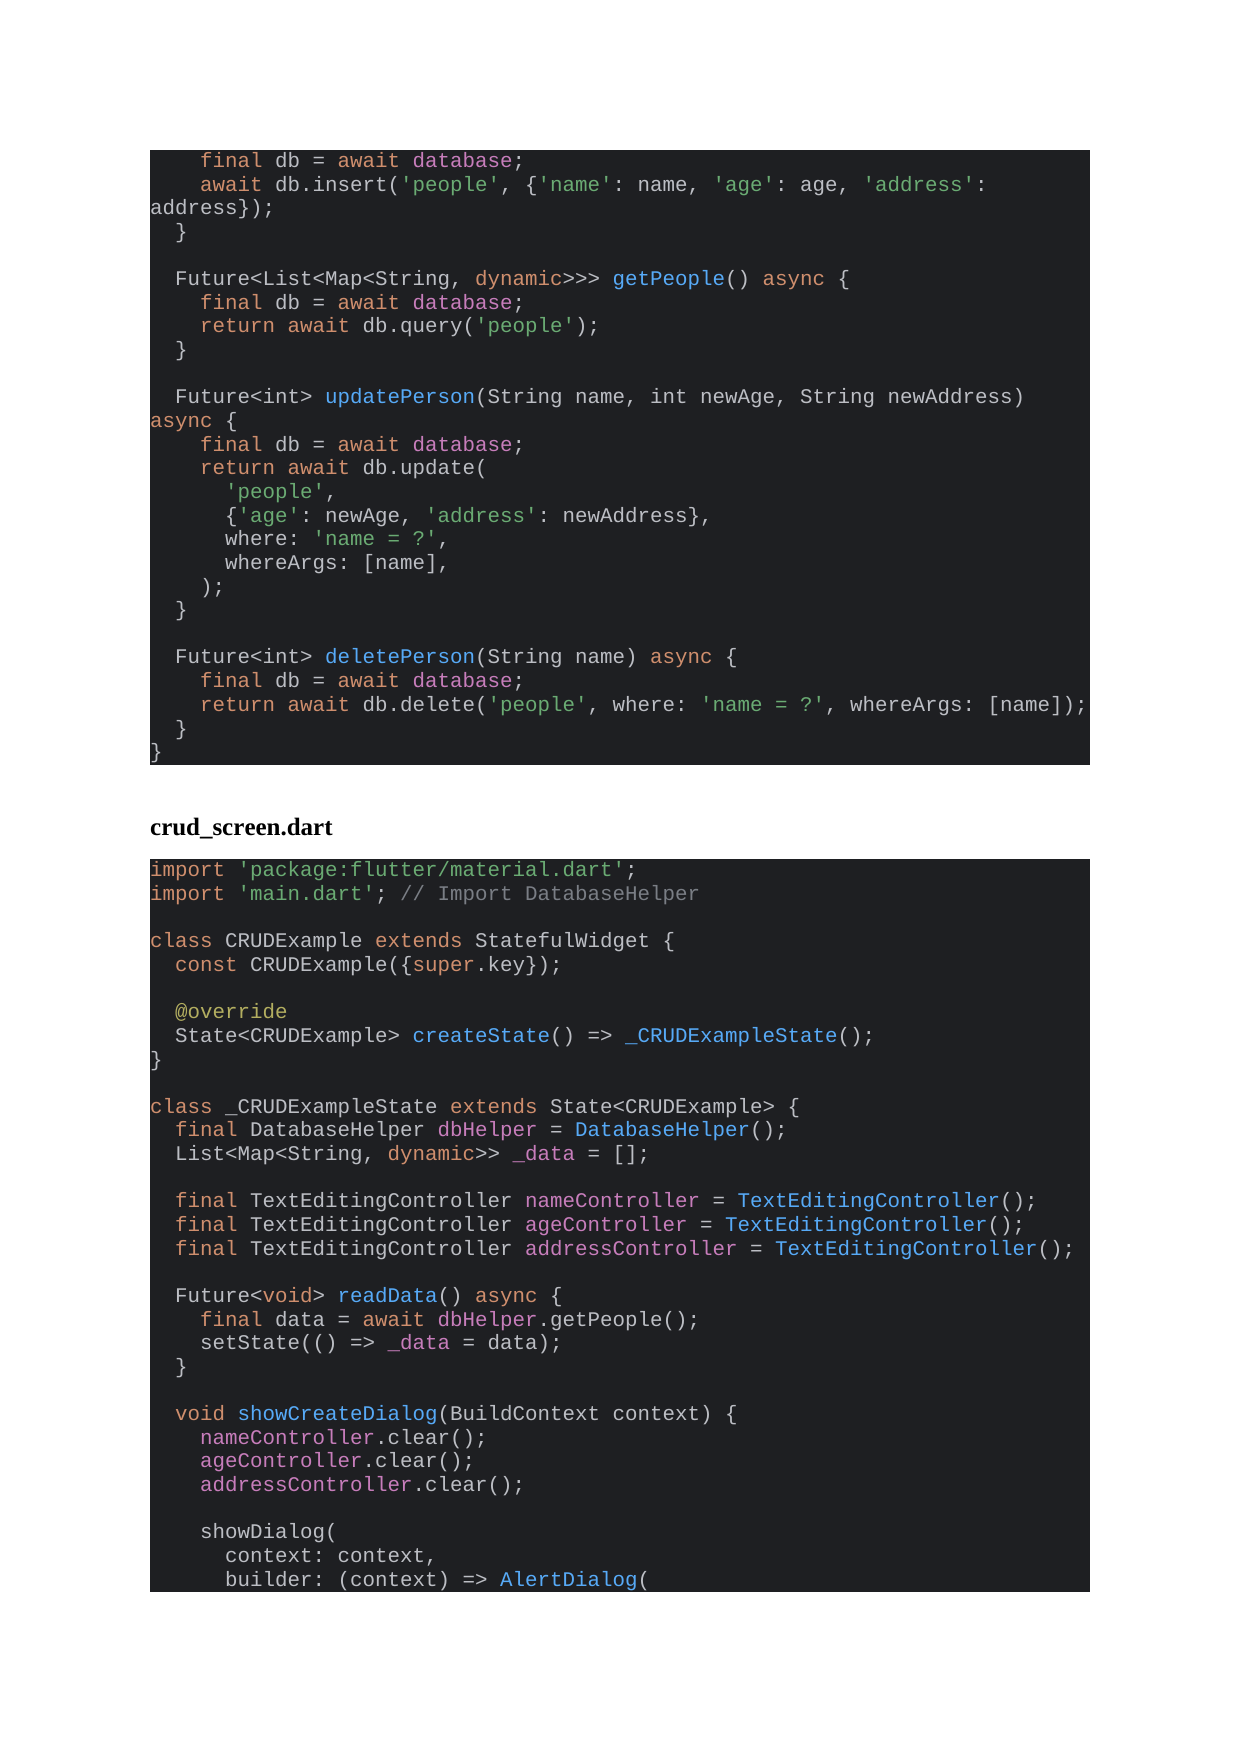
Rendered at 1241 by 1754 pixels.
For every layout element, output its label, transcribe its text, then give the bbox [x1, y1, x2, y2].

text crud_screen.dart [150, 812, 1090, 840]
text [150, 150, 1090, 765]
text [150, 859, 1090, 1592]
